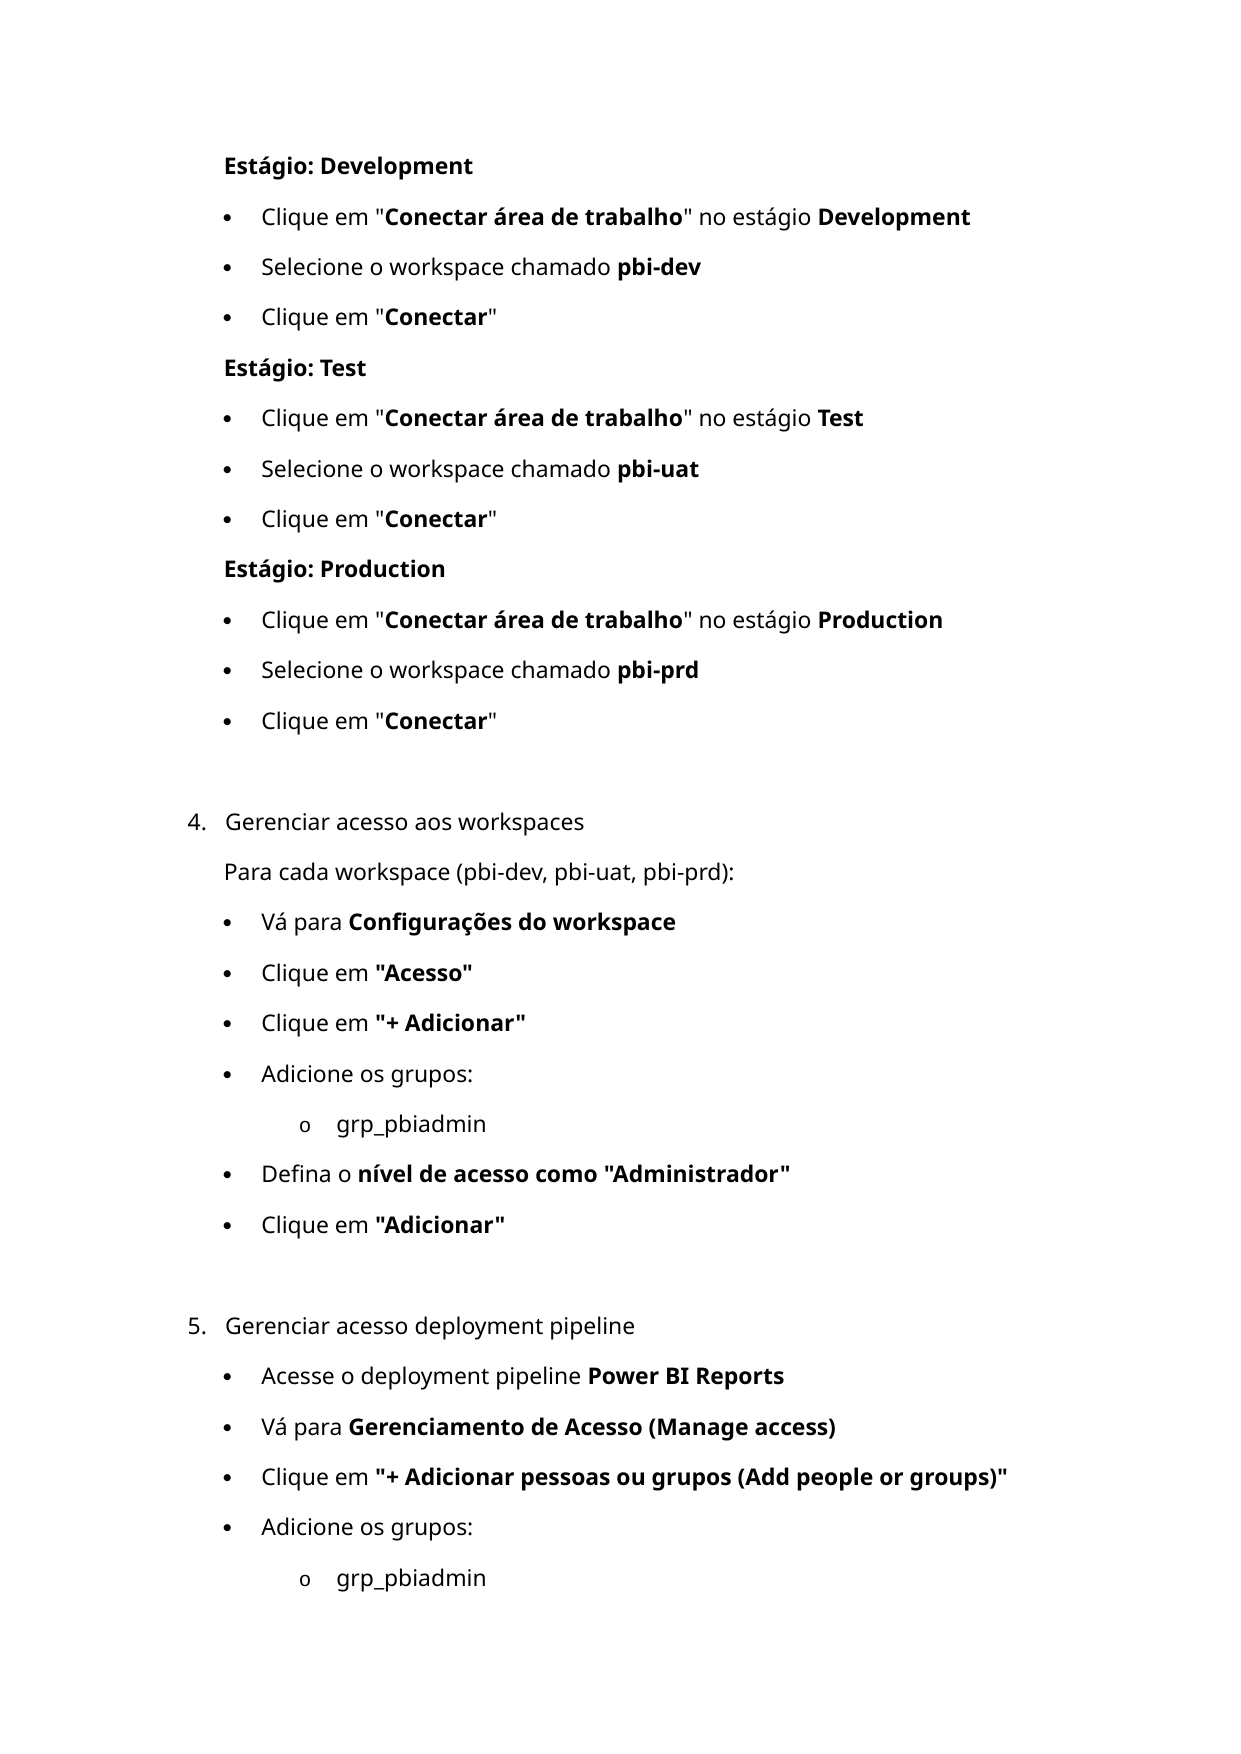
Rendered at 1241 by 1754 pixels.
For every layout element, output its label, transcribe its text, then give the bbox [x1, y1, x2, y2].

list Clique em "Acesso" [224, 957, 1090, 988]
list Clique em "Conectar área de trabalho" no estágio Production [224, 604, 1090, 635]
list Clique em "Conectar" [224, 503, 1090, 534]
list Clique em "+ Adicionar" [224, 1007, 1090, 1038]
list grp_pbiadmin [299, 1562, 1090, 1593]
list Clique em "+ Adicionar pessoas ou grupos (Add people or groups)" [224, 1461, 1090, 1492]
list Clique em "Conectar" [224, 704, 1090, 736]
text Para cada workspace (pbi-dev, pbi-uat, pbi-prd): [224, 856, 1090, 887]
list Vá para Configurações do workspace [224, 906, 1090, 937]
list Acesse o deployment pipeline Power BI Reports [224, 1360, 1090, 1391]
list Selecione o workspace chamado pbi-prd [224, 654, 1090, 685]
list Vá para Gerenciamento de Acesso (Manage access) [224, 1410, 1090, 1442]
text Estágio: Development [224, 150, 1090, 181]
text Estágio: Test [224, 352, 1090, 383]
list grp_pbiadmin [299, 1108, 1090, 1139]
list Defina o nível de acesso como "Administrador" [224, 1158, 1090, 1189]
list Selecione o workspace chamado pbi-uat [224, 452, 1090, 484]
list Clique em "Conectar área de trabalho" no estágio Test [224, 402, 1090, 433]
list Clique em "Conectar área de trabalho" no estágio Development [224, 200, 1090, 232]
list Selecione o workspace chamado pbi-dev [224, 251, 1090, 282]
list Clique em "Adicionar" [224, 1209, 1090, 1240]
list Gerenciar acesso deployment pipeline [187, 1309, 1090, 1341]
list Clique em "Conectar" [224, 301, 1090, 332]
list Adicione os grupos: [224, 1511, 1090, 1542]
list Gerenciar acesso aos workspaces [187, 805, 1090, 837]
list Adicione os grupos: [224, 1057, 1090, 1089]
text Estágio: Production [224, 553, 1090, 584]
